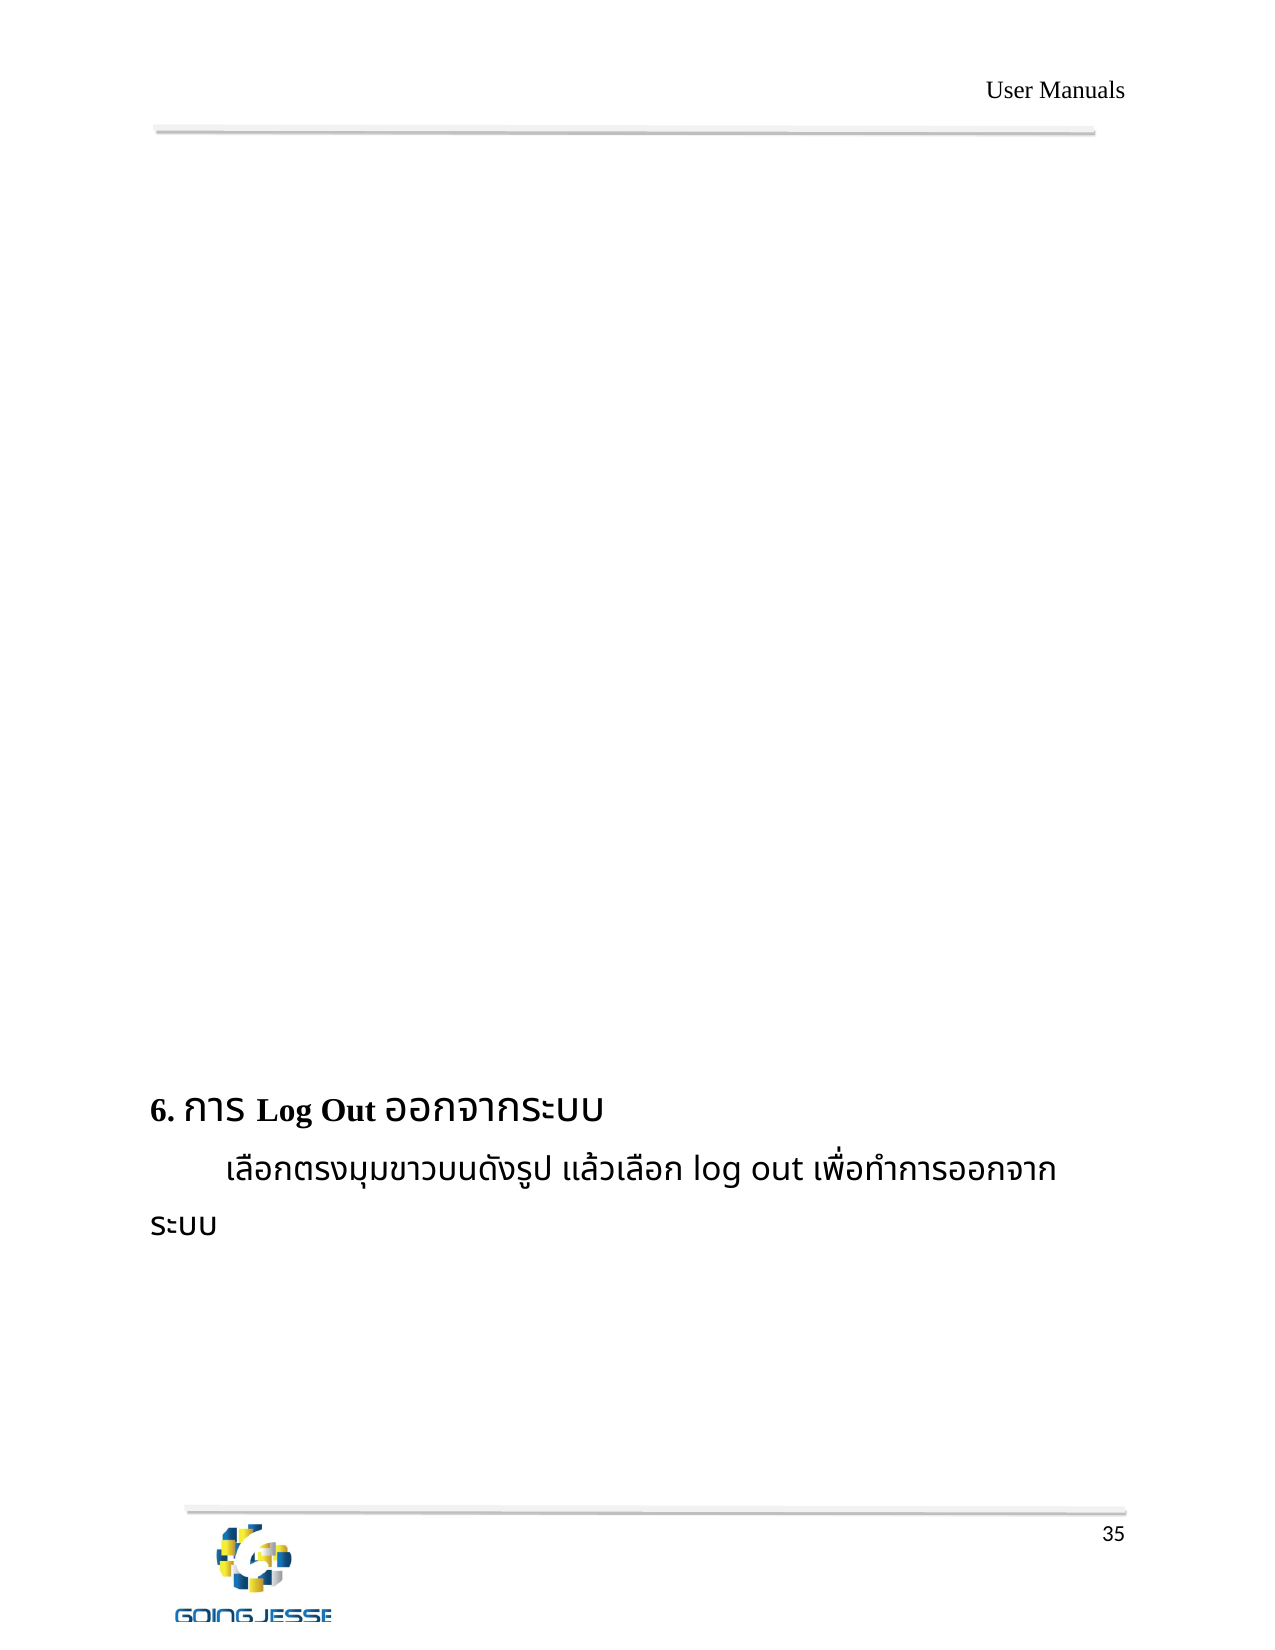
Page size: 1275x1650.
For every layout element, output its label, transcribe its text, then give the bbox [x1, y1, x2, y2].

subtitle 6. การ Log Out ออกจากระบบ [150, 1077, 1125, 1140]
text เลือกตรงมุมขาวบนดังรูป แล้วเลือก log out เพื่อทำการออกจากระบบ [150, 1145, 1125, 1250]
